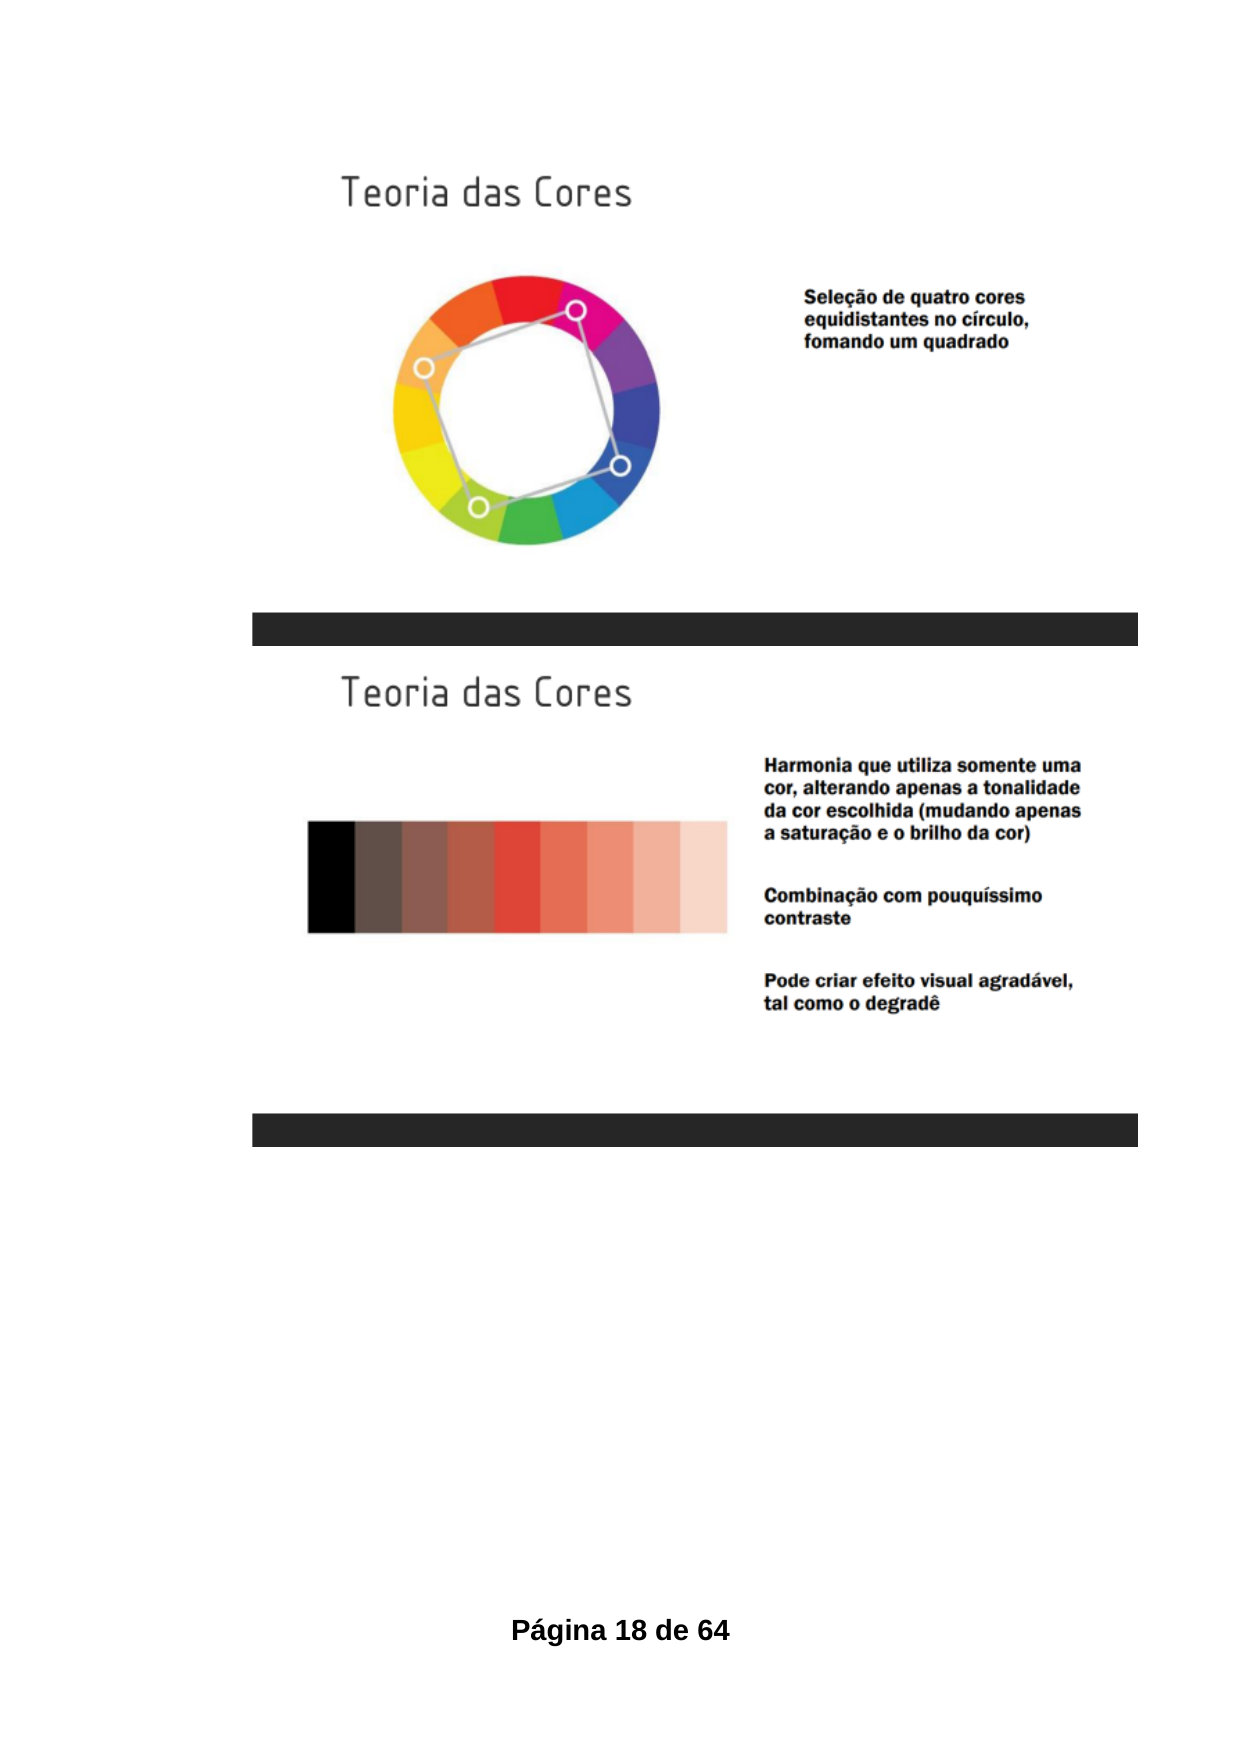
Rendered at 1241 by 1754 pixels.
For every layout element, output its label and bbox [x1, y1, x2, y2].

picture [252, 648, 1138, 1147]
picture [252, 147, 1138, 646]
